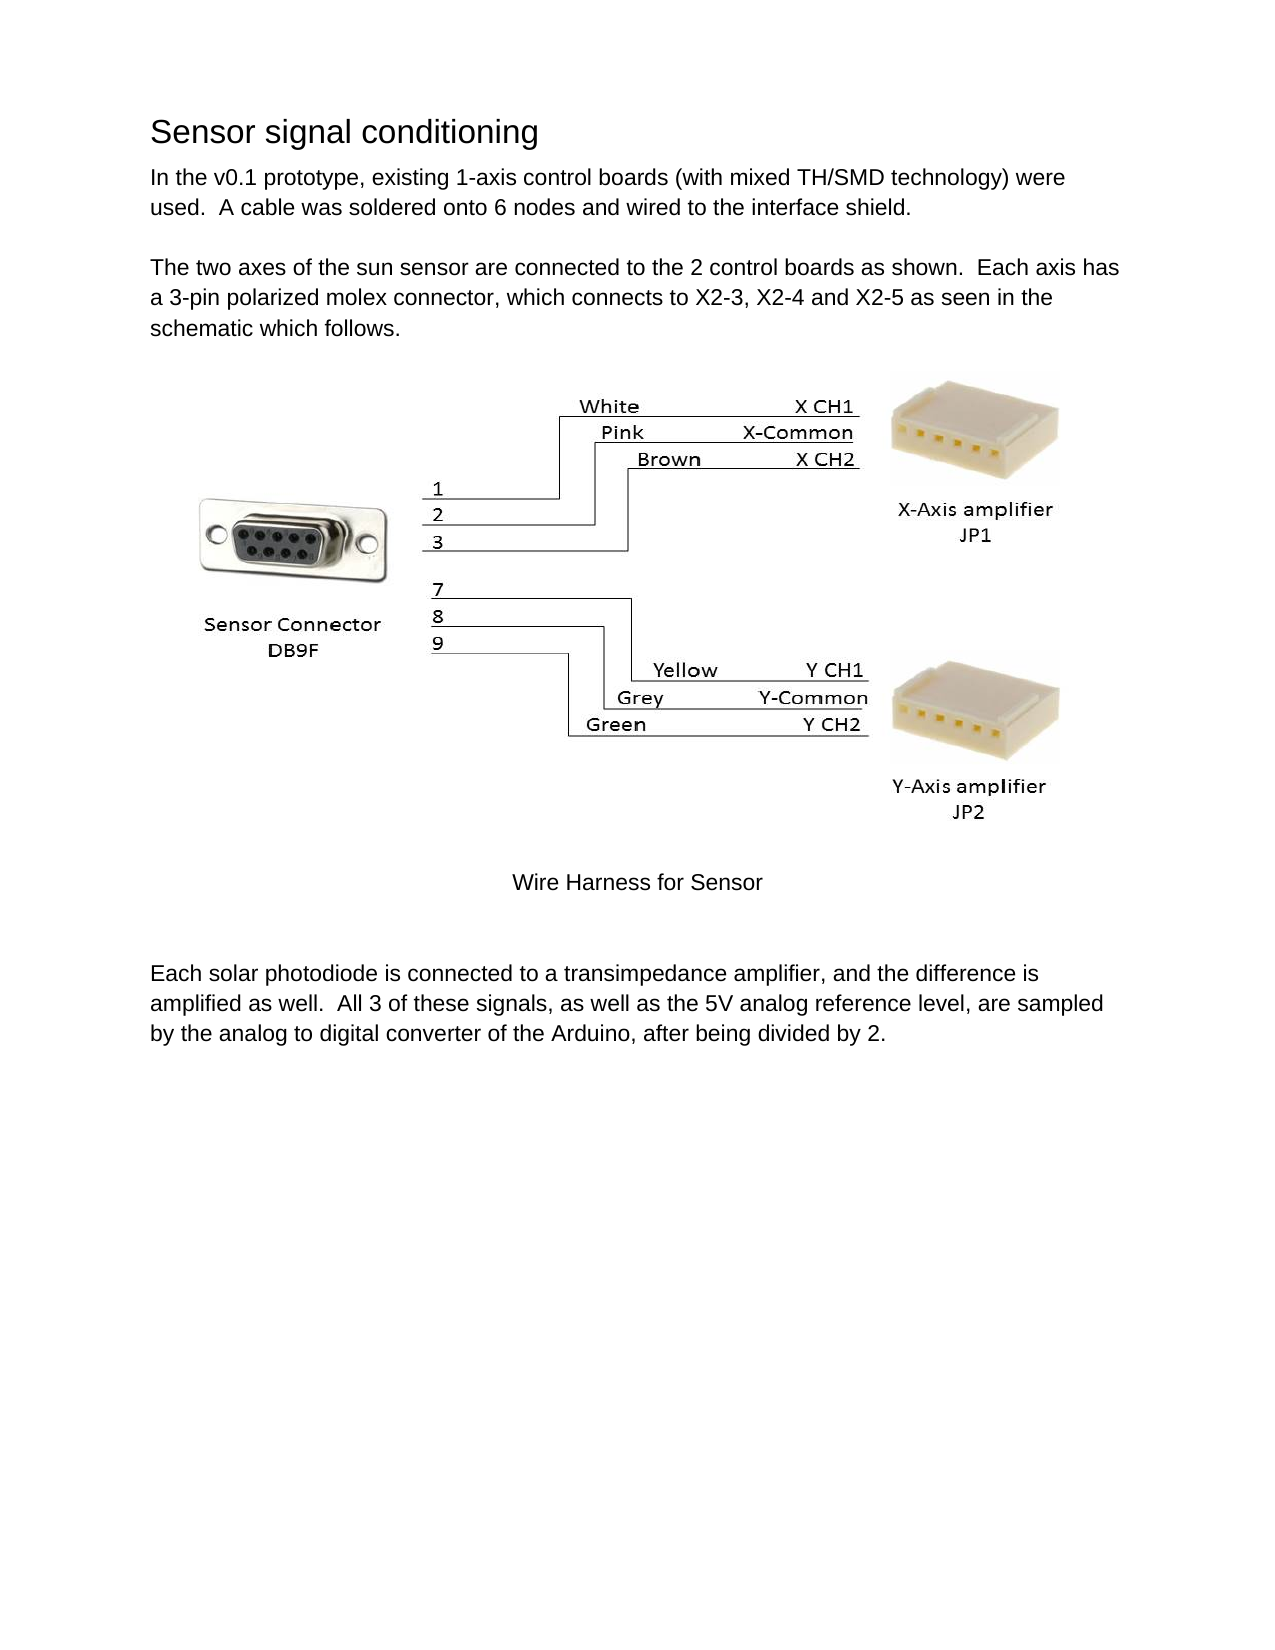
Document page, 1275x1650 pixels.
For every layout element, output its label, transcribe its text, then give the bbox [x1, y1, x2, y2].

text In the v0.1 prototype, existing 1-axis control boards (with mixed TH/SMD technology) were used. A cable was soldered onto 6 nodes and wired to the interface shield. [150, 163, 1125, 220]
text Each solar photodiode is connected to a transimpedance amplifier, and the difference is amplified as well. All 3 of these signals, as well as the 5V analog reference level, are sampled by the analog to digital converter of the Arduino, after being divided by 2. [150, 959, 1125, 1046]
text The two axes of the sun sensor are connected to the 2 control boards as shown. Each axis has a 3-pin polarized molex connector, which connects to X2-3, X2-4 and X2-5 as seen in the schematic which follows. [150, 254, 1125, 341]
subtitle Sensor signal conditioning [150, 112, 1125, 151]
text Wire Harness for Sensor [150, 869, 1125, 895]
picture [150, 344, 1125, 866]
